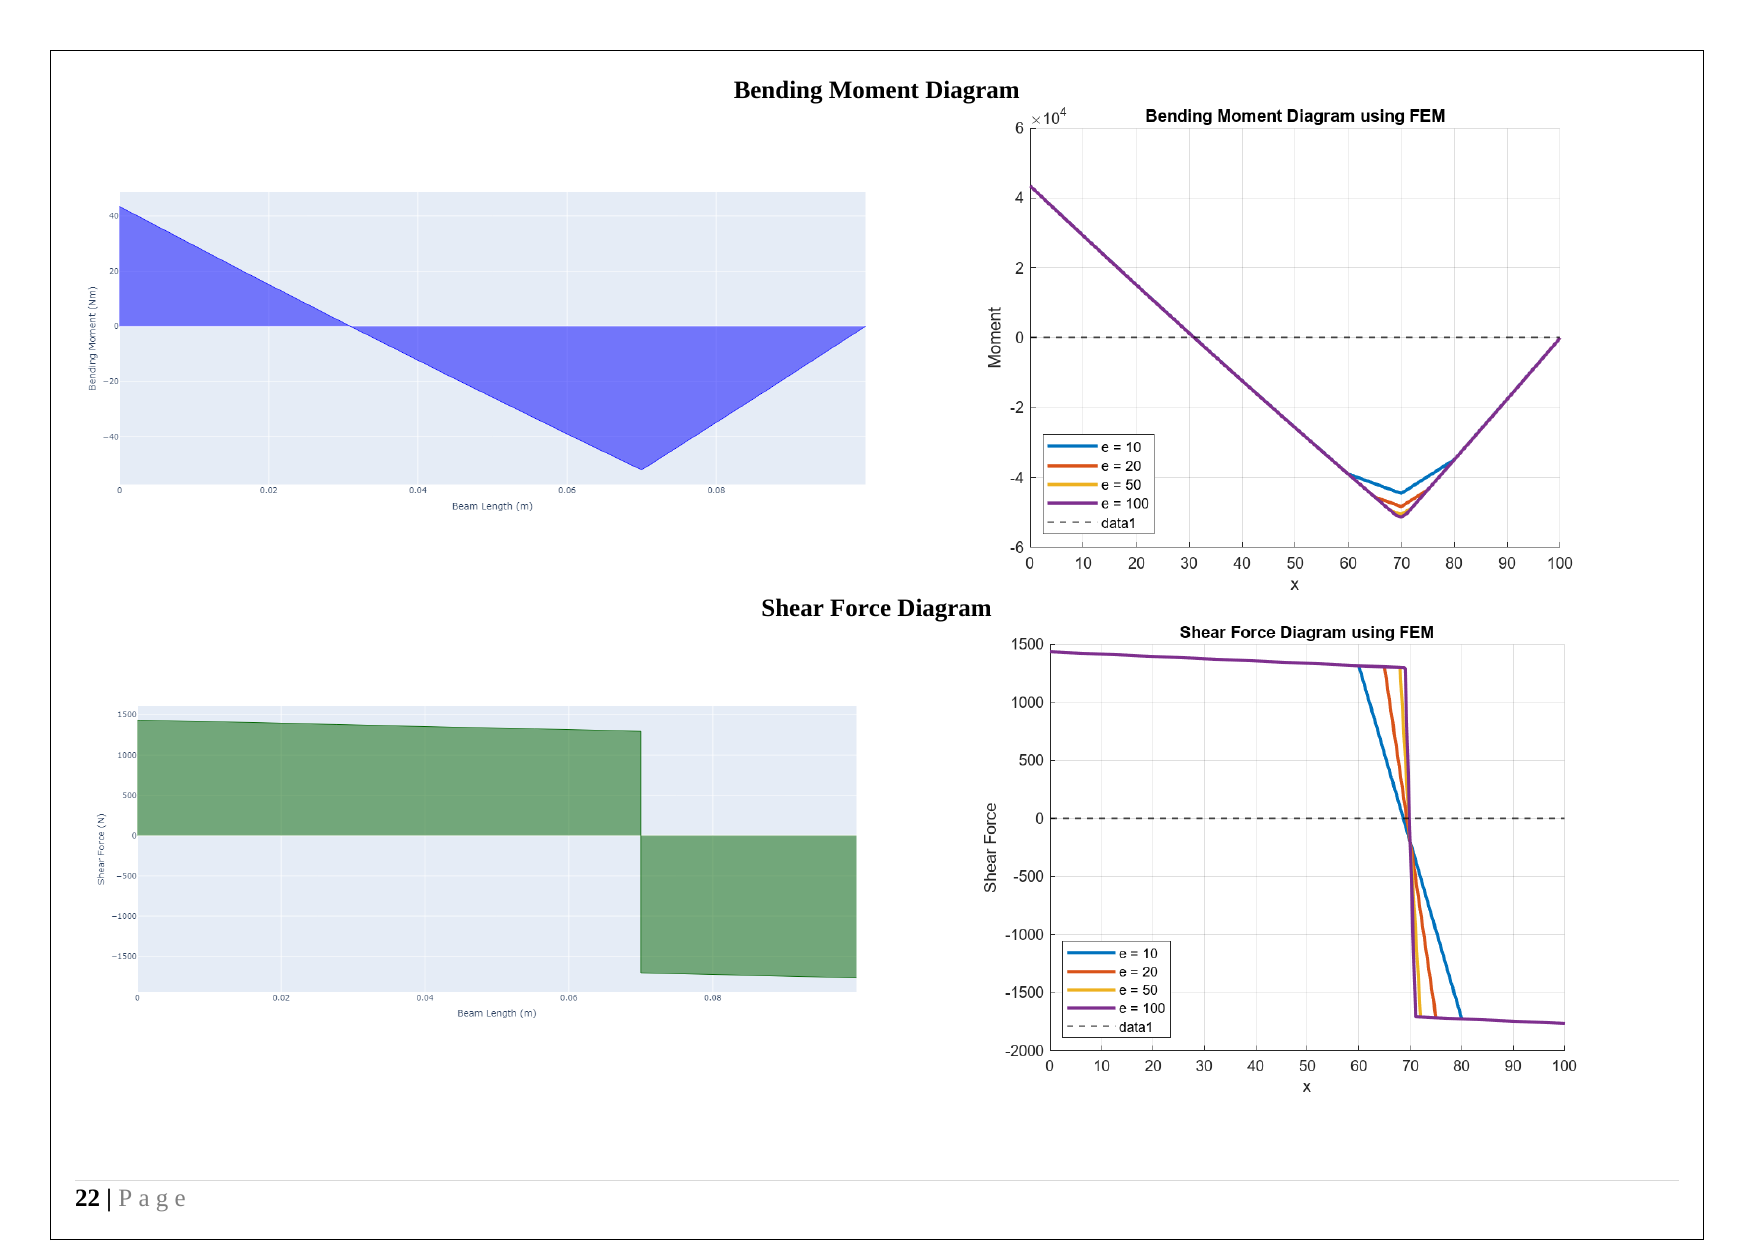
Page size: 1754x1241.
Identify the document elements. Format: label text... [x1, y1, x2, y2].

picture [982, 624, 1578, 1093]
table_cell Bending Moment Diagram [75, 75, 1678, 106]
table_cell [882, 624, 1678, 1095]
picture [86, 186, 870, 511]
table_cell [75, 624, 882, 1095]
picture [986, 106, 1574, 591]
table_cell [75, 106, 882, 593]
table_cell Shear Force Diagram [75, 593, 1678, 624]
table_cell [882, 106, 1678, 593]
picture [95, 699, 862, 1018]
